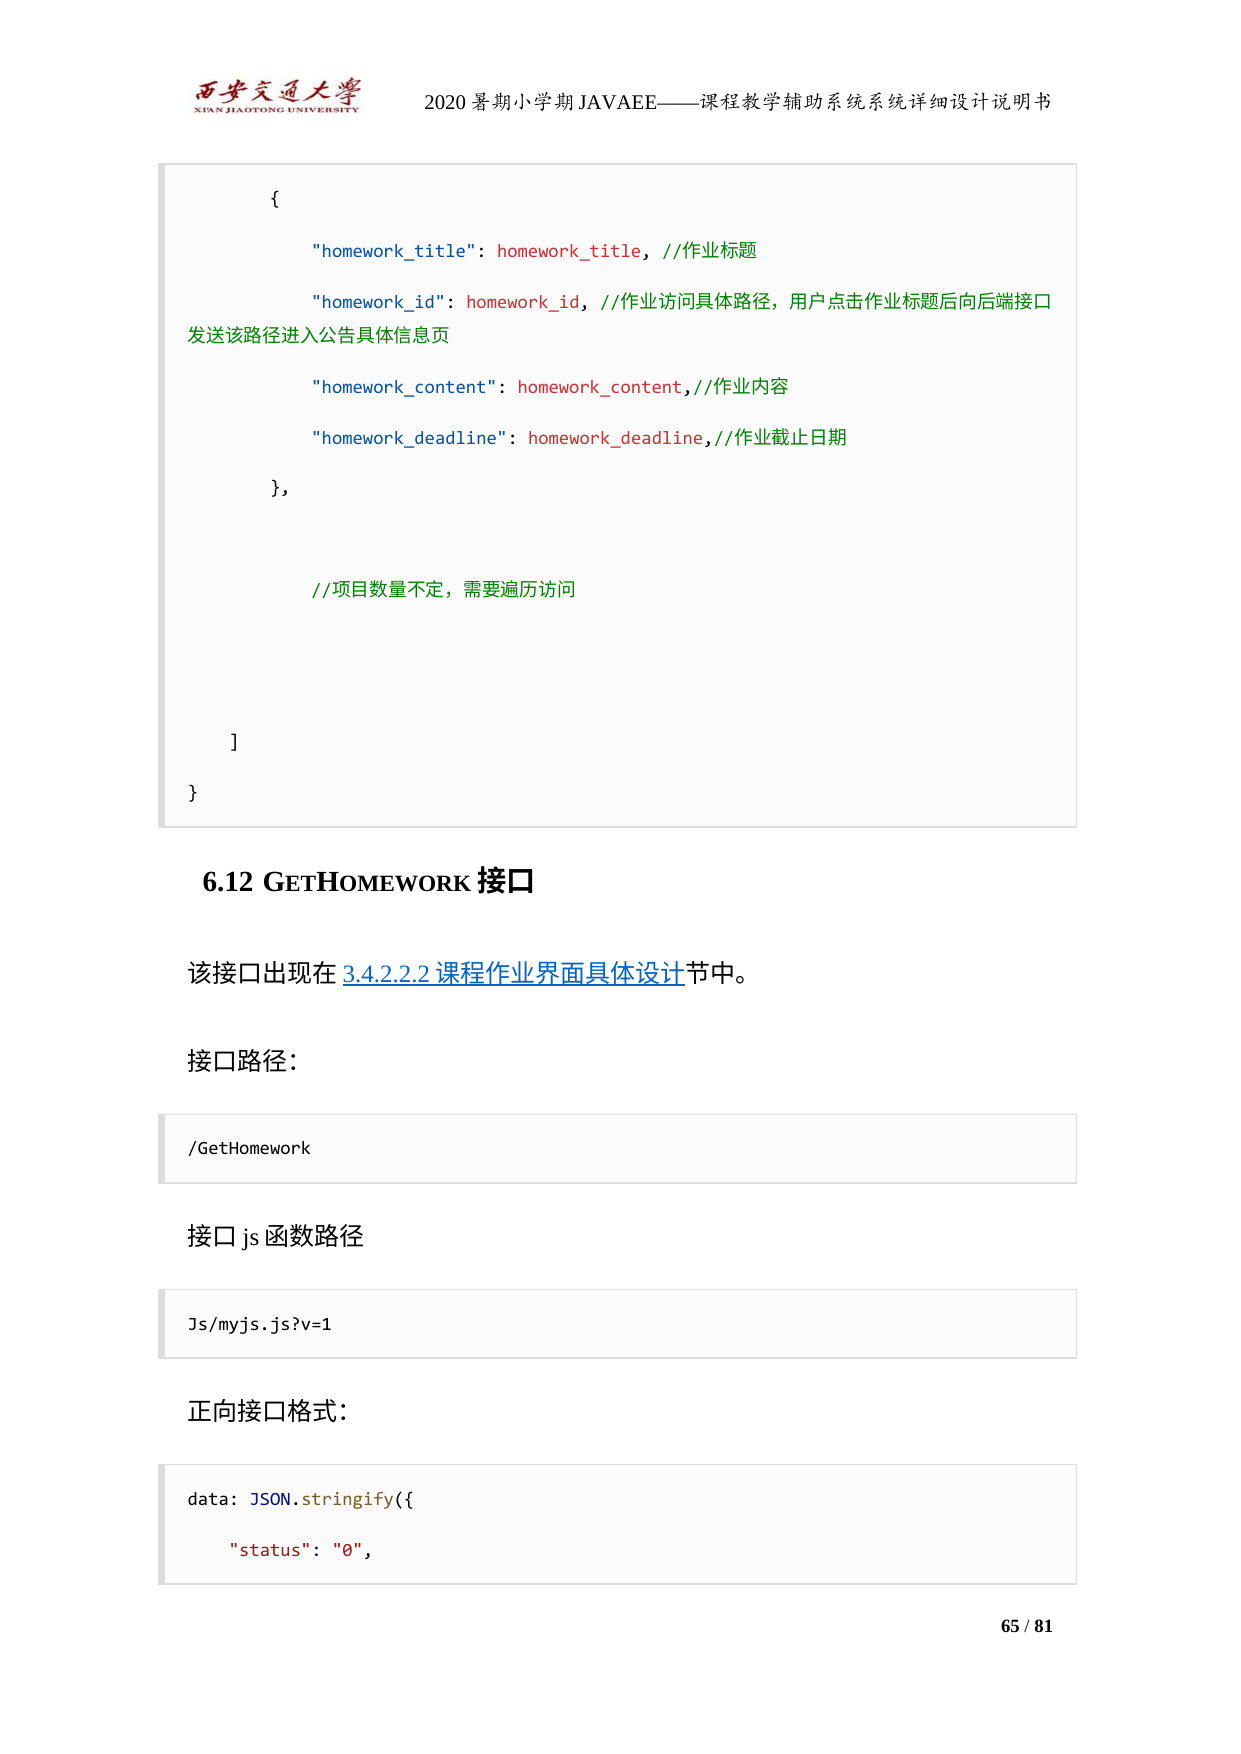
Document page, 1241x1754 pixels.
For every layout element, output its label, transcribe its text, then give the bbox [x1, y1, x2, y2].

text /GetHomework [165, 1115, 1076, 1182]
text Js/myjs.js?v=1 [165, 1290, 1076, 1357]
text { [165, 165, 1076, 214]
text } [165, 757, 1076, 826]
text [165, 265, 1076, 350]
text "homework_deadline": homework_deadline,//作业截止日期 [165, 401, 1076, 452]
text 接口js函数路径 [187, 1201, 1053, 1269]
picture [189, 77, 364, 114]
text 接口路径： [187, 1026, 1053, 1094]
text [165, 350, 1076, 401]
text }, [165, 452, 1076, 503]
subtitle GetHomework接口 [202, 845, 1053, 913]
text //项目数量不定，需要遍历访问 [165, 553, 1076, 604]
text ] [165, 706, 1076, 757]
text data: JSON.stringify({ [165, 1465, 1076, 1514]
text 正向接口格式： [187, 1376, 1053, 1444]
text "status": "0", [165, 1514, 1076, 1583]
text "homework_title": homework_title, //作业标题 [165, 214, 1076, 265]
text 该接口出现在3.4.2.2.2课程作业界面具体设计节中。 [187, 938, 1053, 1006]
